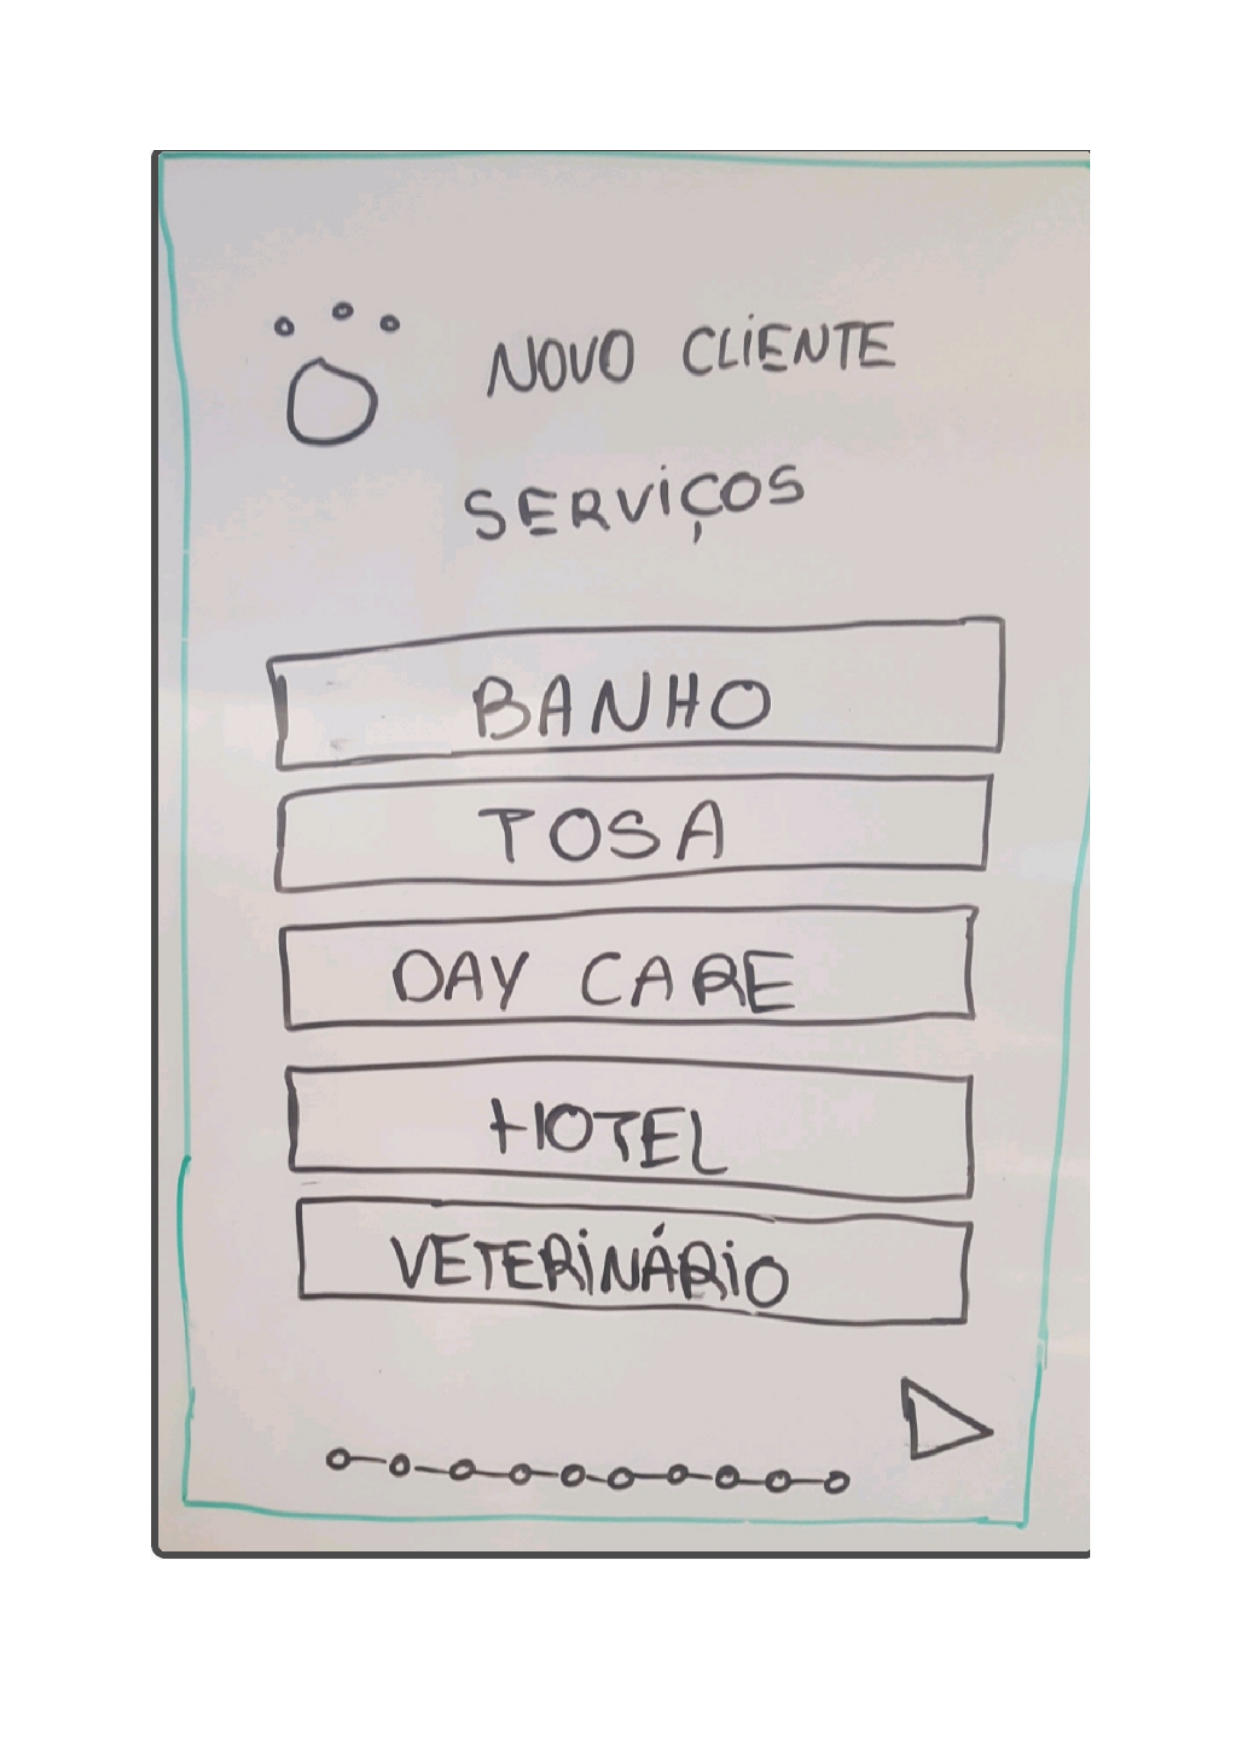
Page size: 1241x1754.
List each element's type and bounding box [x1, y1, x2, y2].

picture [150, 150, 1091, 1560]
